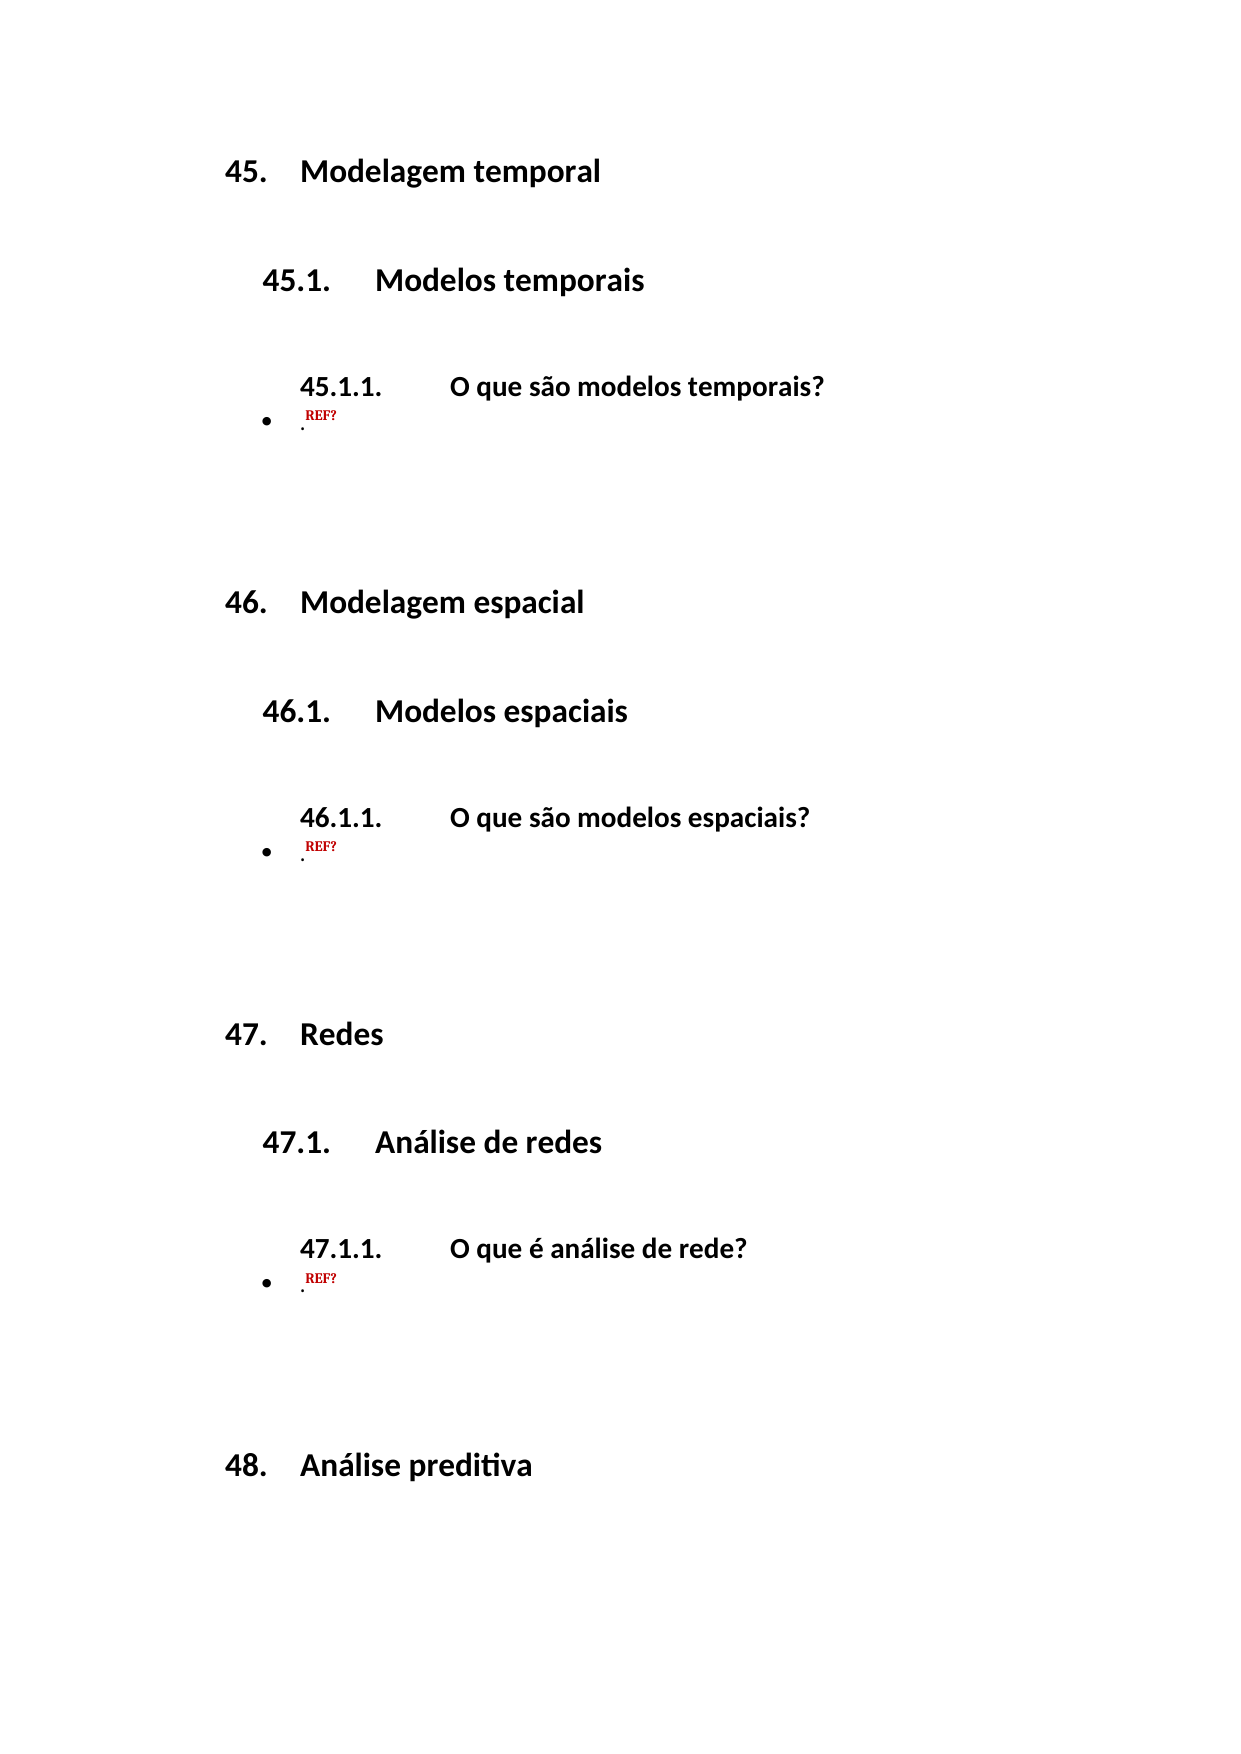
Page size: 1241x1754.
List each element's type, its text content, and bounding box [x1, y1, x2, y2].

subtitle Análise preditiva [225, 1444, 1090, 1484]
list .REF? [262, 1270, 1090, 1299]
subtitle Modelos espaciais [262, 690, 1090, 731]
subtitle Modelos temporais [262, 259, 1090, 300]
list .REF? [262, 839, 1090, 867]
subtitle Análise de redes [262, 1122, 1090, 1162]
subtitle Modelagem espacial [225, 581, 1090, 622]
subtitle O que são modelos temporais? [300, 368, 1090, 404]
subtitle O que é análise de rede? [300, 1231, 1090, 1266]
subtitle Modelagem temporal [225, 150, 1090, 191]
subtitle Redes [225, 1012, 1090, 1053]
subtitle O que são modelos espaciais? [300, 799, 1090, 835]
list .REF? [262, 407, 1090, 436]
